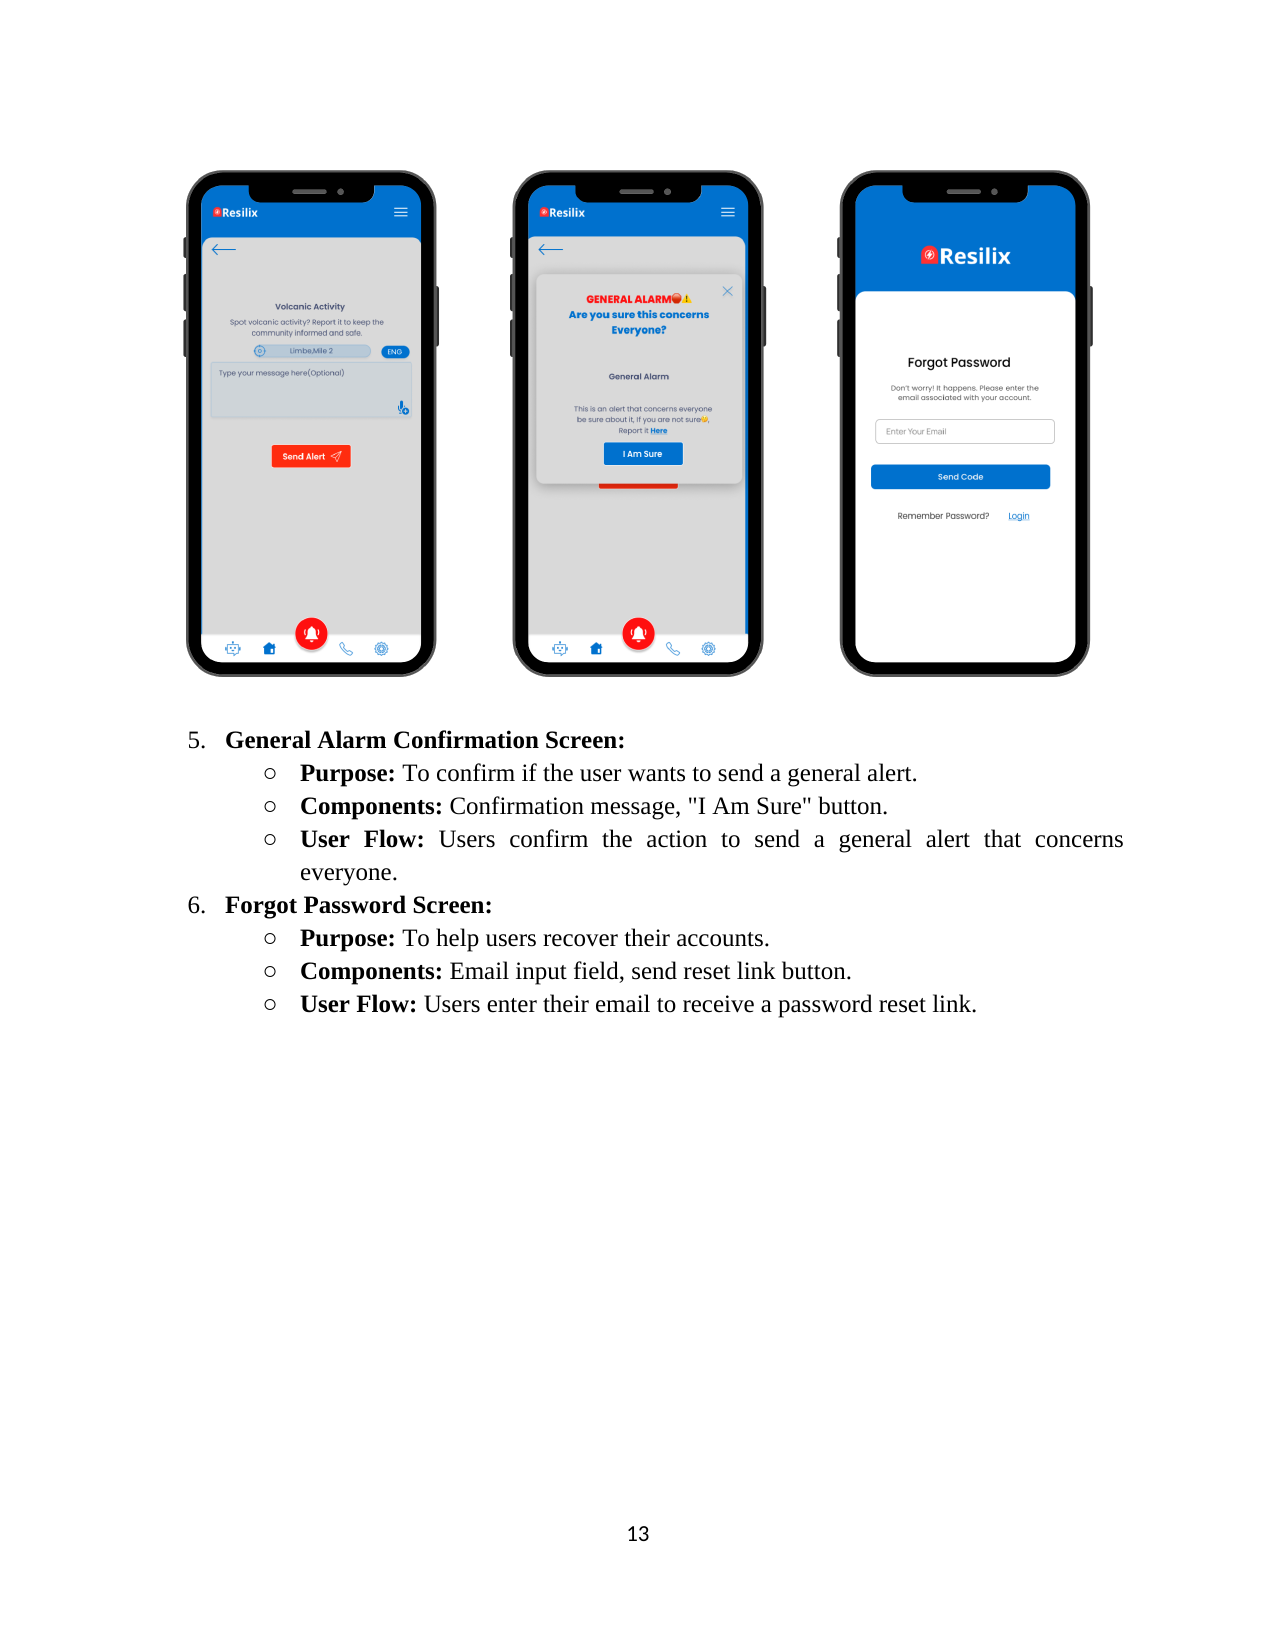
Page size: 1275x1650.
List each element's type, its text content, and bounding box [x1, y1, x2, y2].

list User Flow: Users confirm the action to send a general alert that concerns everyone. [262, 824, 1125, 886]
list Components: Confirmation message, "I Am Sure" button. [262, 791, 1125, 820]
list General Alarm Confirmation Screen: [187, 725, 1125, 754]
list Forgot Password Screen: [187, 890, 1125, 919]
list User Flow: Users enter their email to receive a password reset link. [262, 989, 1125, 1018]
list Purpose: To confirm if the user wants to send a general alert. [262, 758, 1125, 787]
list Components: Email input field, send reset link button. [262, 956, 1125, 985]
list Purpose: To help users recover their accounts. [262, 923, 1125, 952]
picture [150, 150, 1125, 698]
